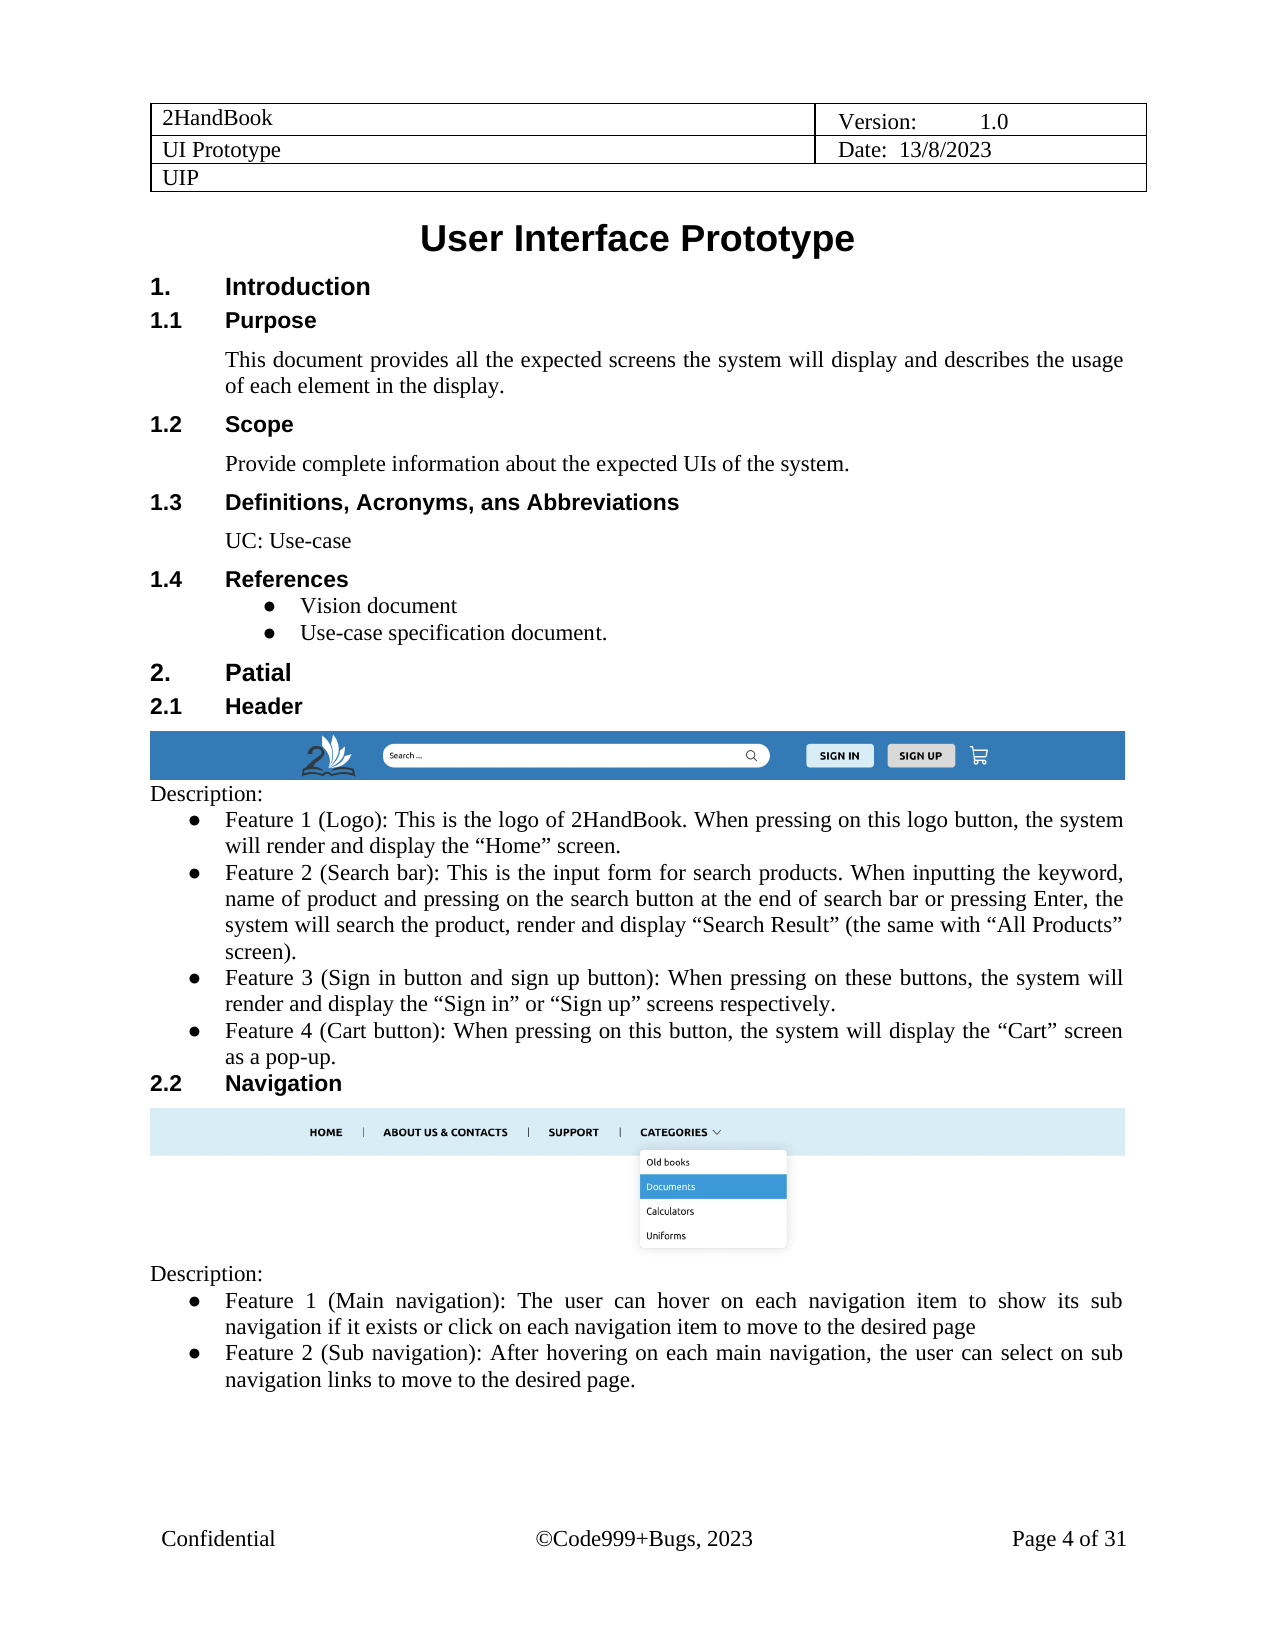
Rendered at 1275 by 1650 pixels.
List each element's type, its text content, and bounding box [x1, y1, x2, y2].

subtitle Header [150, 693, 1125, 719]
subtitle Scope [150, 411, 1125, 437]
list Vision document [262, 593, 1125, 619]
subtitle Purpose [150, 307, 1125, 333]
picture [150, 1108, 1125, 1261]
text Description: [150, 1261, 1125, 1287]
title User Interface Prototype [150, 216, 1125, 259]
picture [150, 731, 1125, 780]
list Feature 1 (Logo): This is the logo of 2HandBook. When pressing on this logo button, the system will render and display the “Home” screen. [187, 806, 1125, 859]
list Feature 2 (Sub navigation): After hovering on each main navigation, the user can select on sub navigation links to move to the desired page. [187, 1339, 1125, 1392]
subtitle Patial [150, 658, 1125, 687]
subtitle Definitions, Acronyms, ans Abbreviations [150, 488, 1125, 515]
text UC: Use-case [225, 527, 1125, 554]
list Feature 4 (Cart button): When pressing on this button, the system will display the “Cart” screen as a pop-up. [187, 1017, 1125, 1069]
text Provide complete information about the expected UIs of the system. [225, 450, 1125, 476]
text This document provides all the expected screens the system will display and describes the usage of each element in the display. [225, 346, 1125, 398]
subtitle Introduction [150, 272, 1125, 301]
list Feature 3 (Sign in button and sign up button): When pressing on these buttons, the system will render and display the “Sign in” or “Sign up” screens respectively. [187, 964, 1125, 1017]
list Feature 2 (Search bar): This is the input form for search products. When inputting the keyword, name of product and pressing on the search button at the end of search bar or pressing Enter, the system will search the product, render and display “Search Result” (the same with “All Products” screen). [187, 859, 1125, 964]
list Feature 1 (Main navigation): The user can hover on each navigation item to show its sub navigation if it exists or click on each navigation item to move to the desired page [187, 1287, 1125, 1339]
subtitle References [150, 566, 1125, 593]
subtitle Navigation [150, 1069, 1125, 1096]
list Use-case specification document. [262, 619, 1125, 645]
text Description: [150, 780, 1125, 806]
